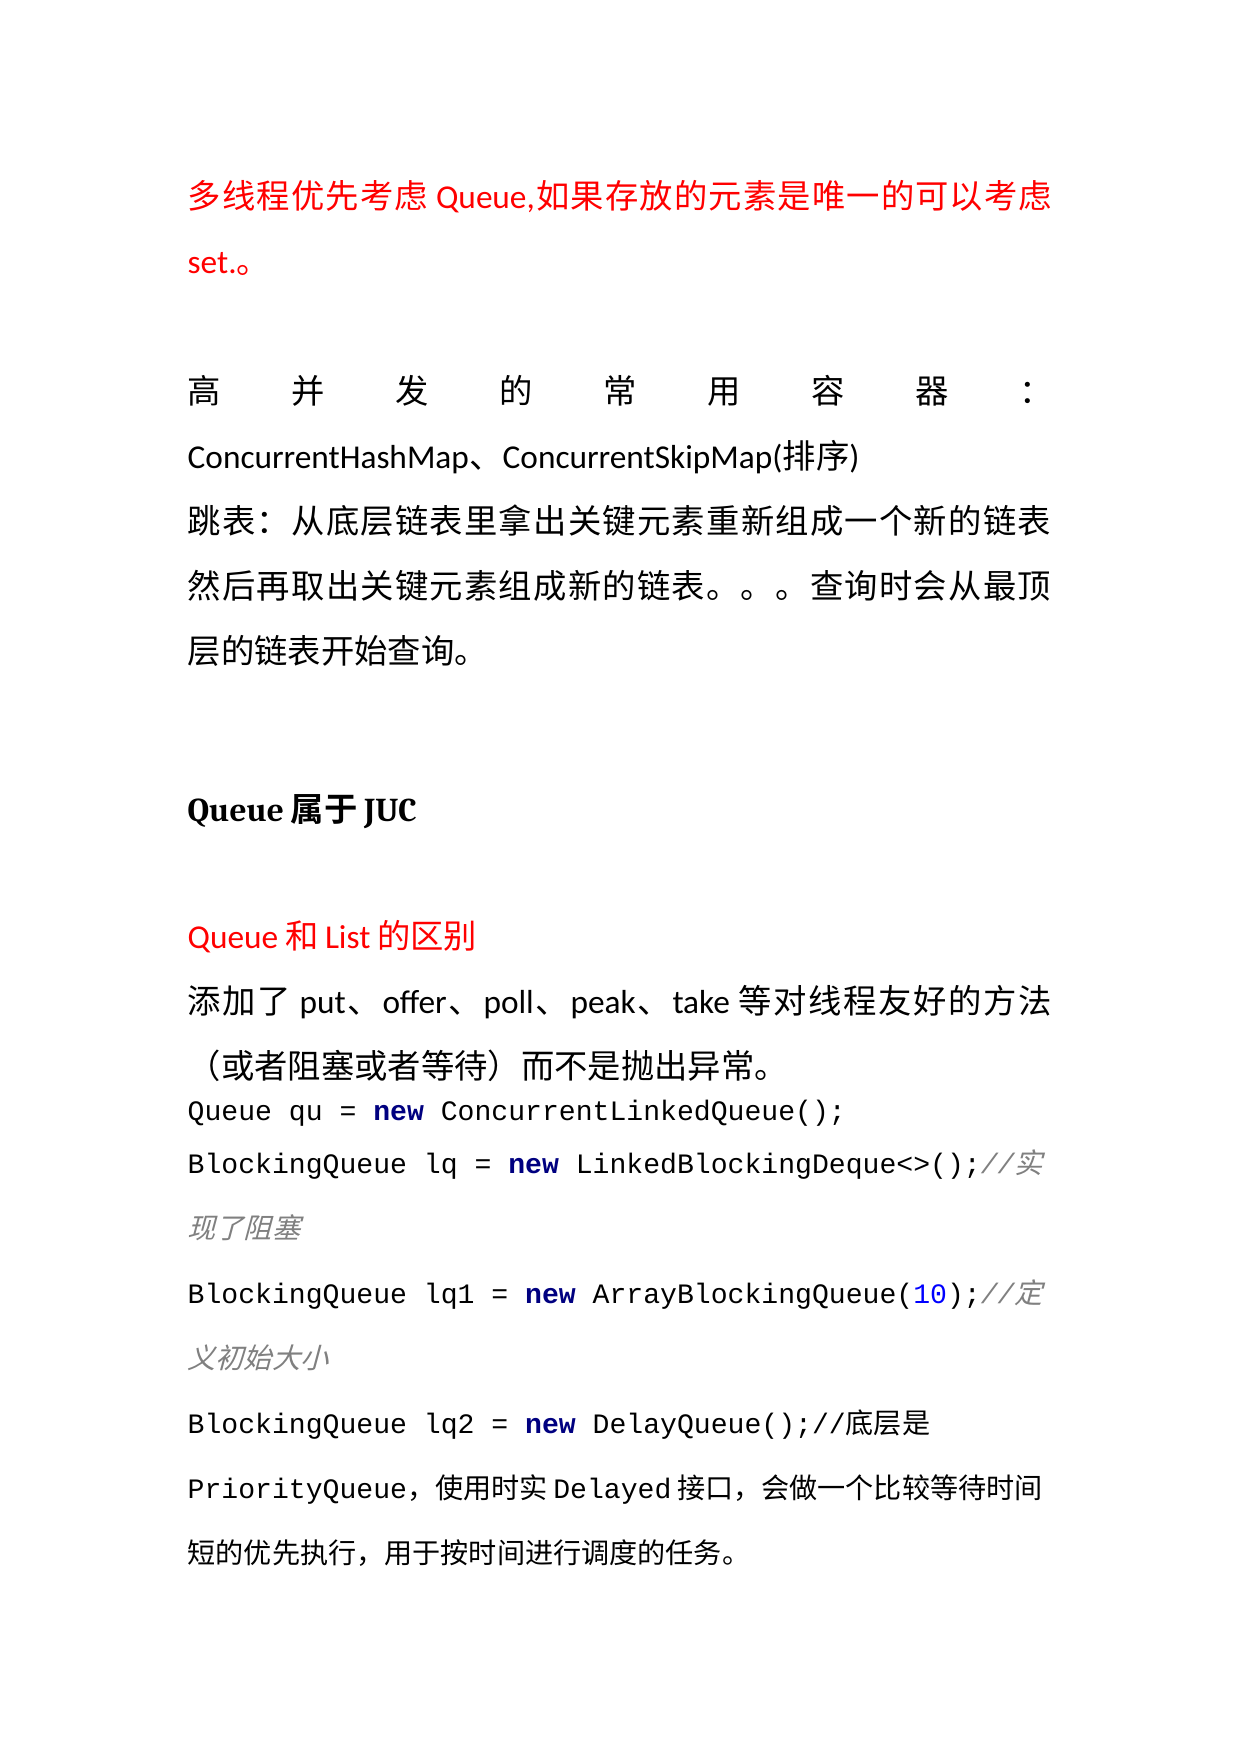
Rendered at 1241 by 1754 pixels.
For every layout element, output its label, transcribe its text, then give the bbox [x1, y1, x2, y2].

text BlockingQueue lq2 = new DelayQueue();//底层是PriorityQueue，使用时实Delayed接口，会做一个比较等待时间短的优先执行，用于按时间进行调度的任务。 [187, 1389, 1053, 1584]
text BlockingQueue lq = new LinkedBlockingDeque<>();//实现了阻塞 [187, 1129, 1053, 1259]
subtitle Queue属于JUC [187, 774, 1053, 839]
text BlockingQueue lq1 = new ArrayBlockingQueue(10);//定义初始大小 [187, 1259, 1053, 1389]
text Queue qu = new ConcurrentLinkedQueue(); [187, 1096, 1053, 1129]
text 高并发的常用容器：ConcurrentHashMap、ConcurrentSkipMap(排序) [187, 357, 1053, 487]
text 多线程优先考虑Queue,如果存放的元素是唯一的可以考虑set.。 [187, 162, 1053, 292]
text 添加了put、offer、poll、peak、take等对线程友好的方法（或者阻塞或者等待）而不是抛出异常。 [187, 966, 1053, 1096]
text Queue和List的区别 [187, 901, 1053, 966]
text 跳表：从底层链表里拿出关键元素重新组成一个新的链表然后再取出关键元素组成新的链表。。。查询时会从最顶层的链表开始查询。 [187, 487, 1053, 682]
